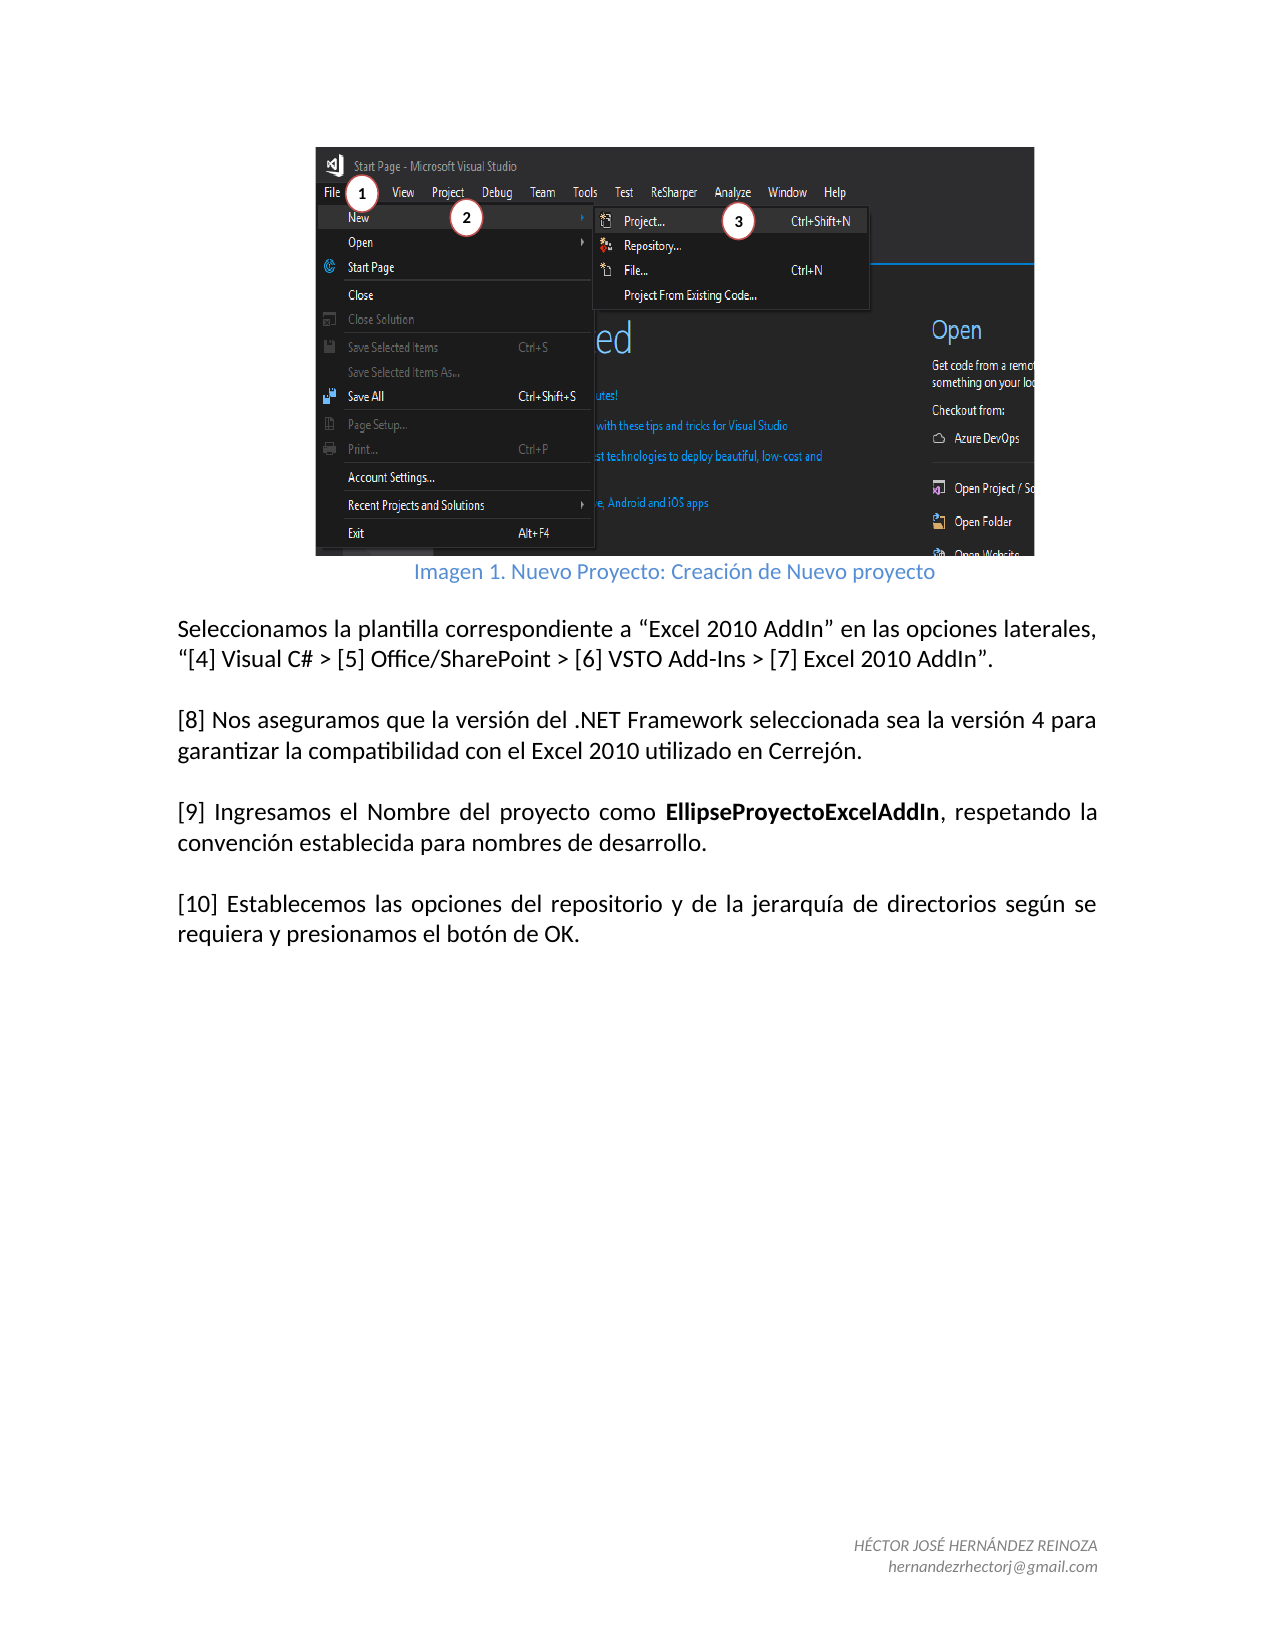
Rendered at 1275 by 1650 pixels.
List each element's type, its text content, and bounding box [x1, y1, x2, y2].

text [10] Establecemos las opciones del repositorio y de la jerarquía de directorios según se requiera y presionamos el botón de OK. [177, 888, 1098, 949]
text [9] Ingresamos el Nombre del proyecto como EllipseProyectoExcelAddIn, respetando la convención establecida para nombres de desarrollo. [177, 796, 1098, 857]
text [8] Nos aseguramos que la versión del .NET Framework seleccionada sea la versión 4 para garantizar la compatibilidad con el Excel 2010 utilizado en Cerrejón. [177, 705, 1098, 766]
text Imagen 1. Nuevo Proyecto: Creación de Nuevo proyecto [252, 557, 1098, 585]
picture [315, 147, 1035, 556]
text Seleccionamos la plantilla correspondiente a “Excel 2010 AddIn” en las opciones laterales, “[4] Visual C# > [5] Office/SharePoint > [6] VSTO Add-Ins > [7] Excel 2010 AddIn”. [177, 613, 1098, 674]
